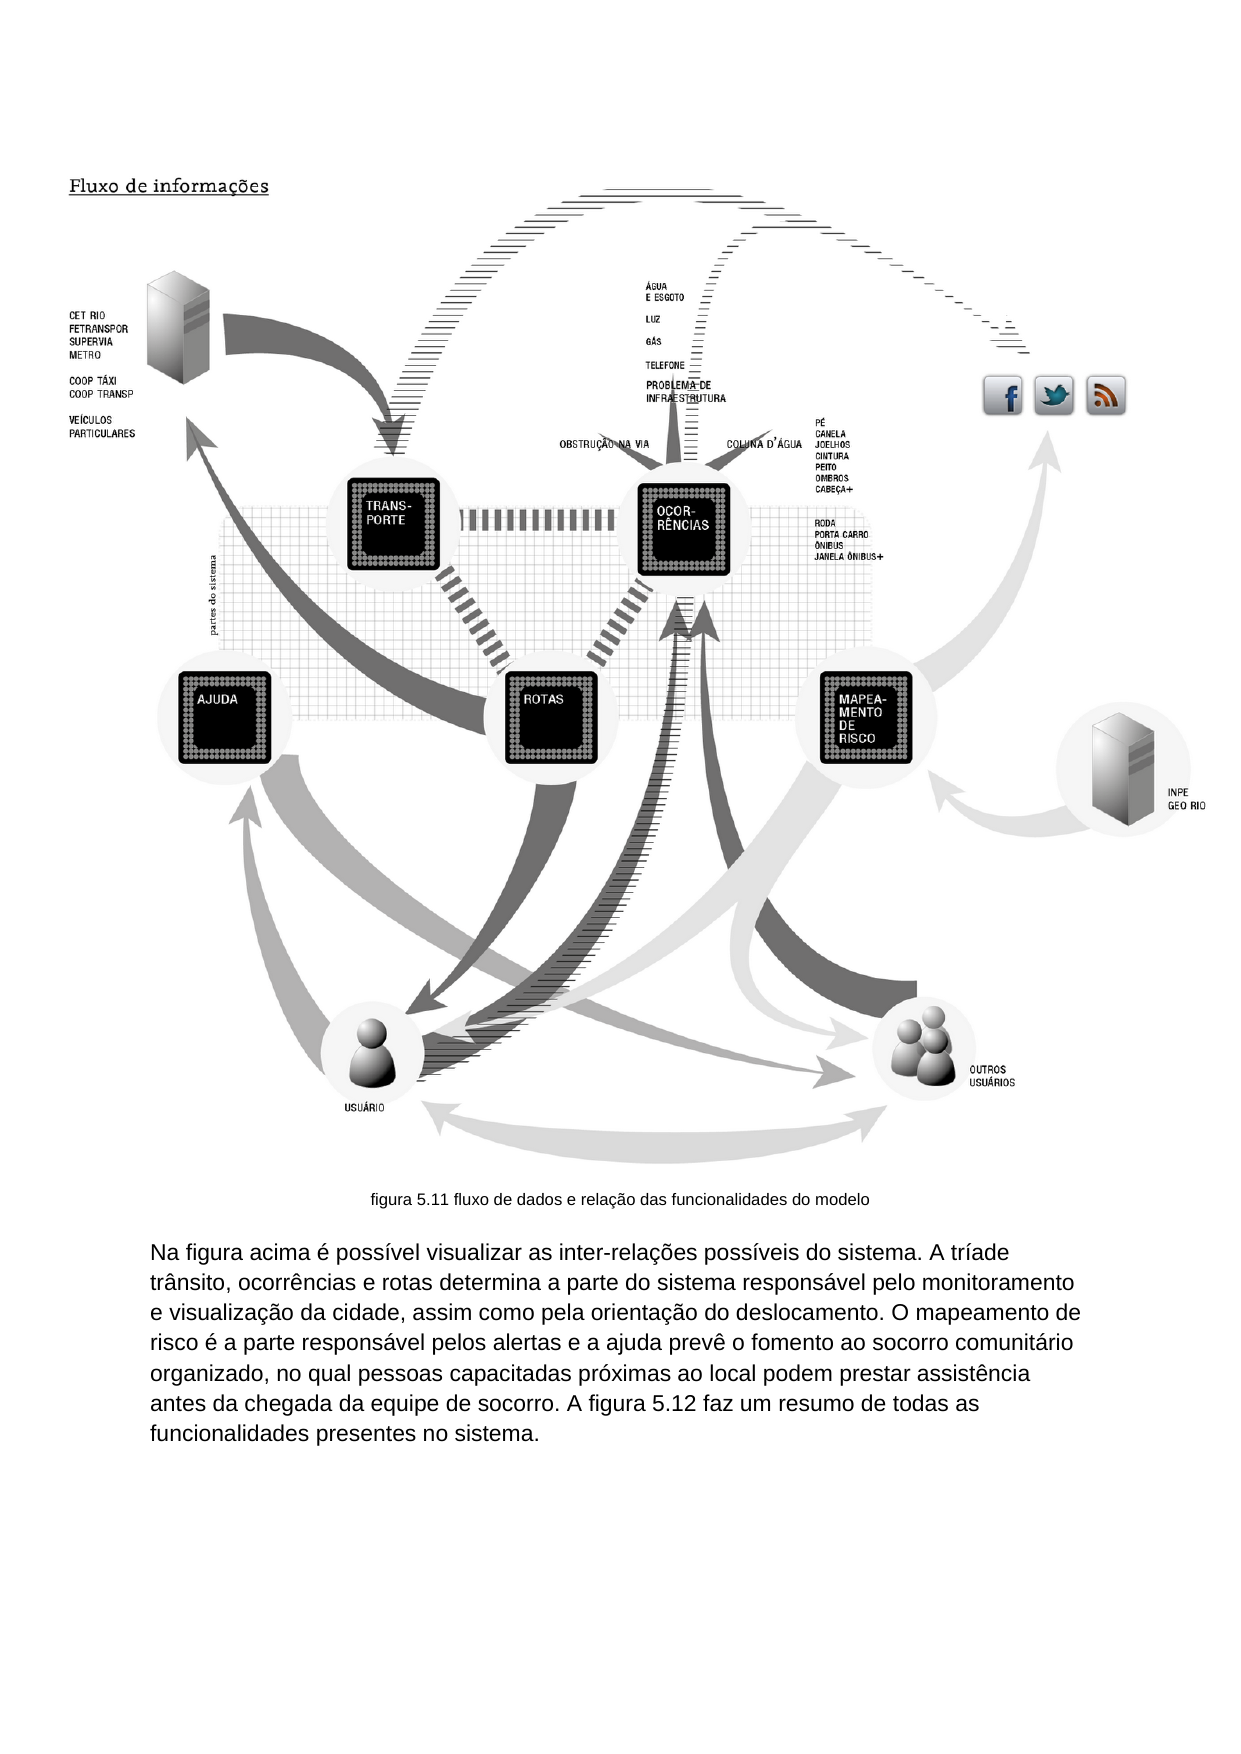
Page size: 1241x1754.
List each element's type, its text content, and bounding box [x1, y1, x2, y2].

text figura 5.11 fluxo de dados e relação das funcionalidades do modelo [150, 1189, 1090, 1208]
picture [14, 147, 1241, 1186]
text Na figura acima é possível visualizar as inter-relações possíveis do sistema. A tríade trânsito, ocorrências e rotas determina a parte do sistema responsável pelo monitoramento e visualização da cidade, assim como pela orientação do deslocamento. O mapeamento de risco é a parte responsável pelos alertas e a ajuda prevê o fomento ao socorro comunitário organizado, no qual pessoas capacitadas próximas ao local podem prestar assistência antes da chegada da equipe de socorro. A figura 5.12 faz um resumo de todas as funcionalidades presentes no sistema. [150, 1239, 1090, 1446]
